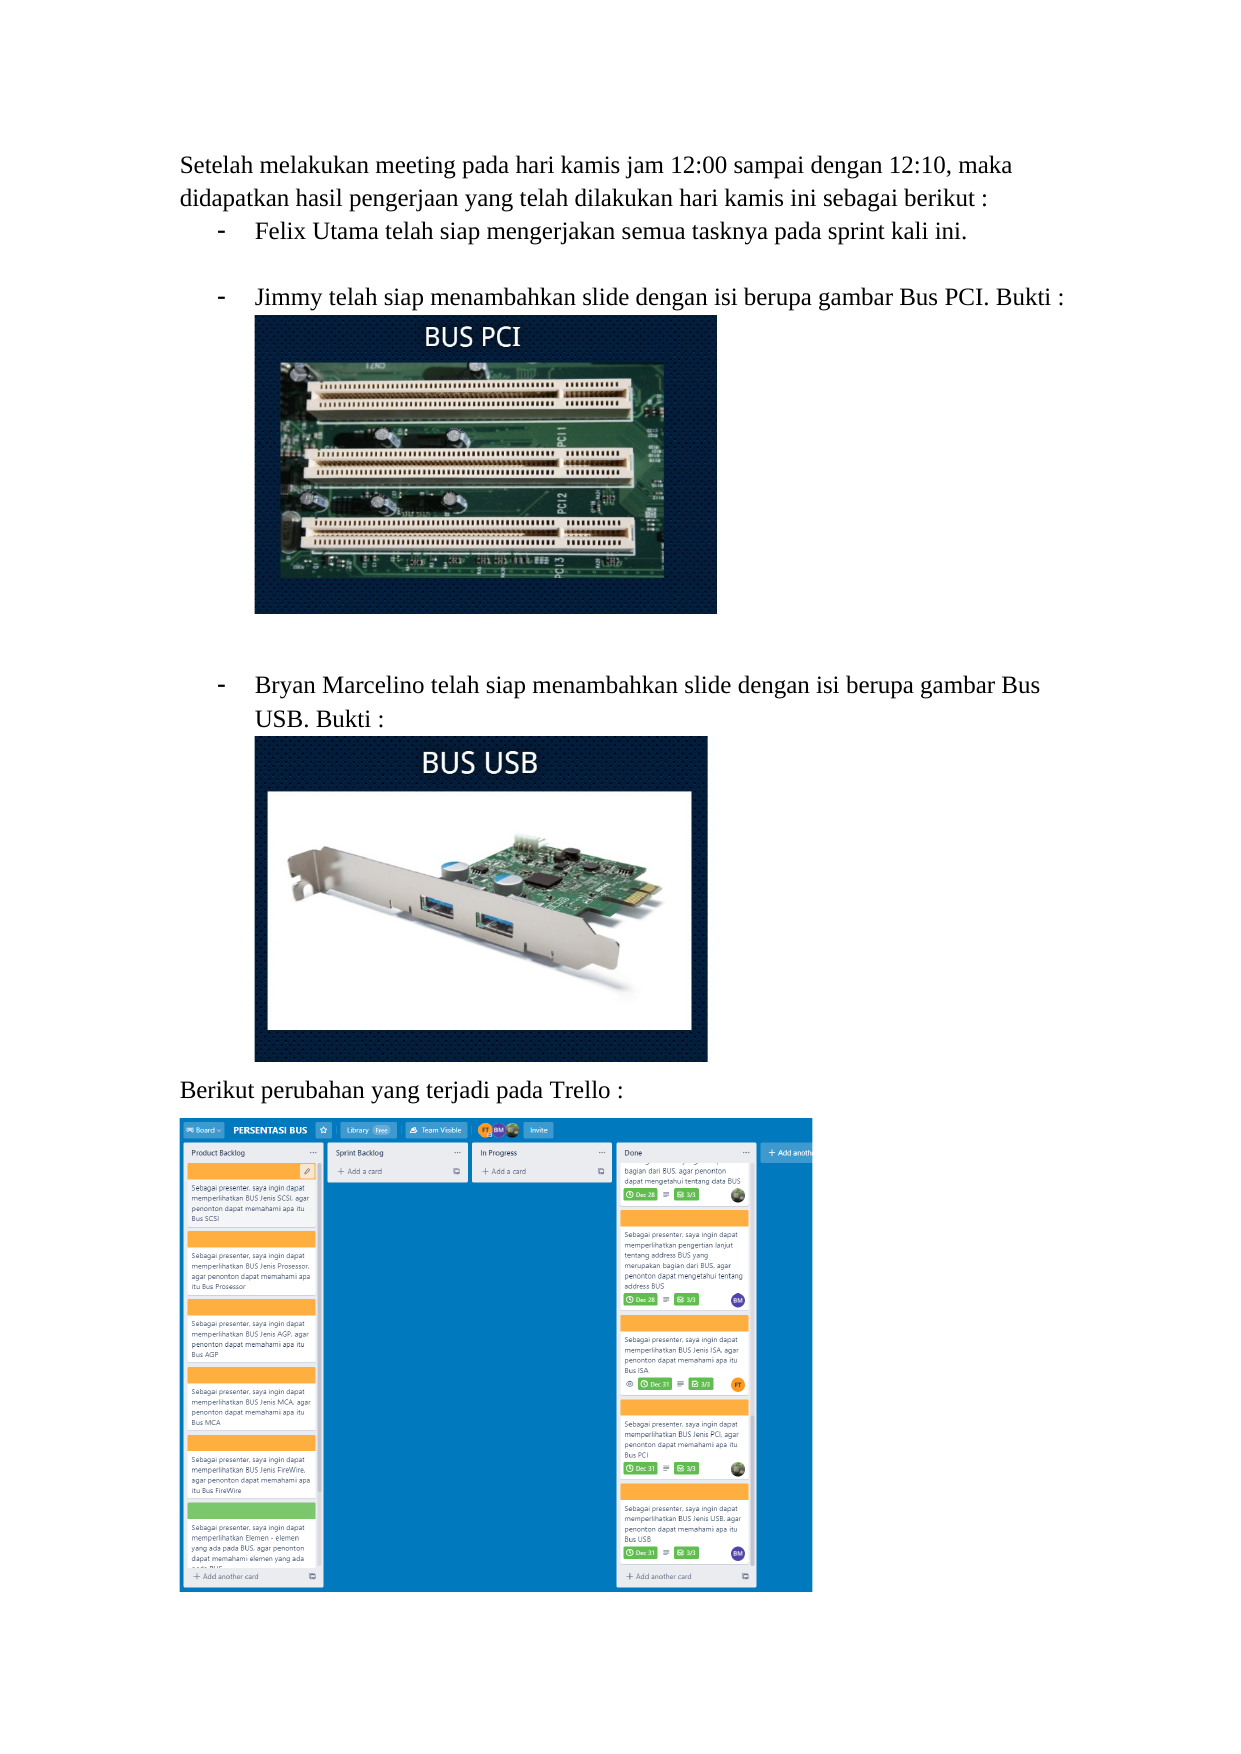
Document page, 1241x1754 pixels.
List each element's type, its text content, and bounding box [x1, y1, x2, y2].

list Jimmy telah siap menambahkan slide dengan isi berupa gambar Bus PCI. Bukti : [217, 282, 1090, 311]
picture [254, 315, 717, 614]
list Felix Utama telah siap mengerjakan semua tasknya pada sprint kali ini. [217, 216, 1090, 245]
picture [179, 1118, 813, 1592]
list Berikut perubahan yang terjadi pada Trello : [179, 1076, 1090, 1104]
picture [254, 736, 708, 1062]
list Bryan Marcelino telah siap menambahkan slide dengan isi berupa gambar Bus USB. Bukti : [217, 671, 1090, 732]
list Setelah melakukan meeting pada hari kamis jam 12:00 sampai dengan 12:10, maka didapatkan hasil pengerjaan yang telah dilakukan hari kamis ini sebagai berikut : [179, 150, 1090, 212]
